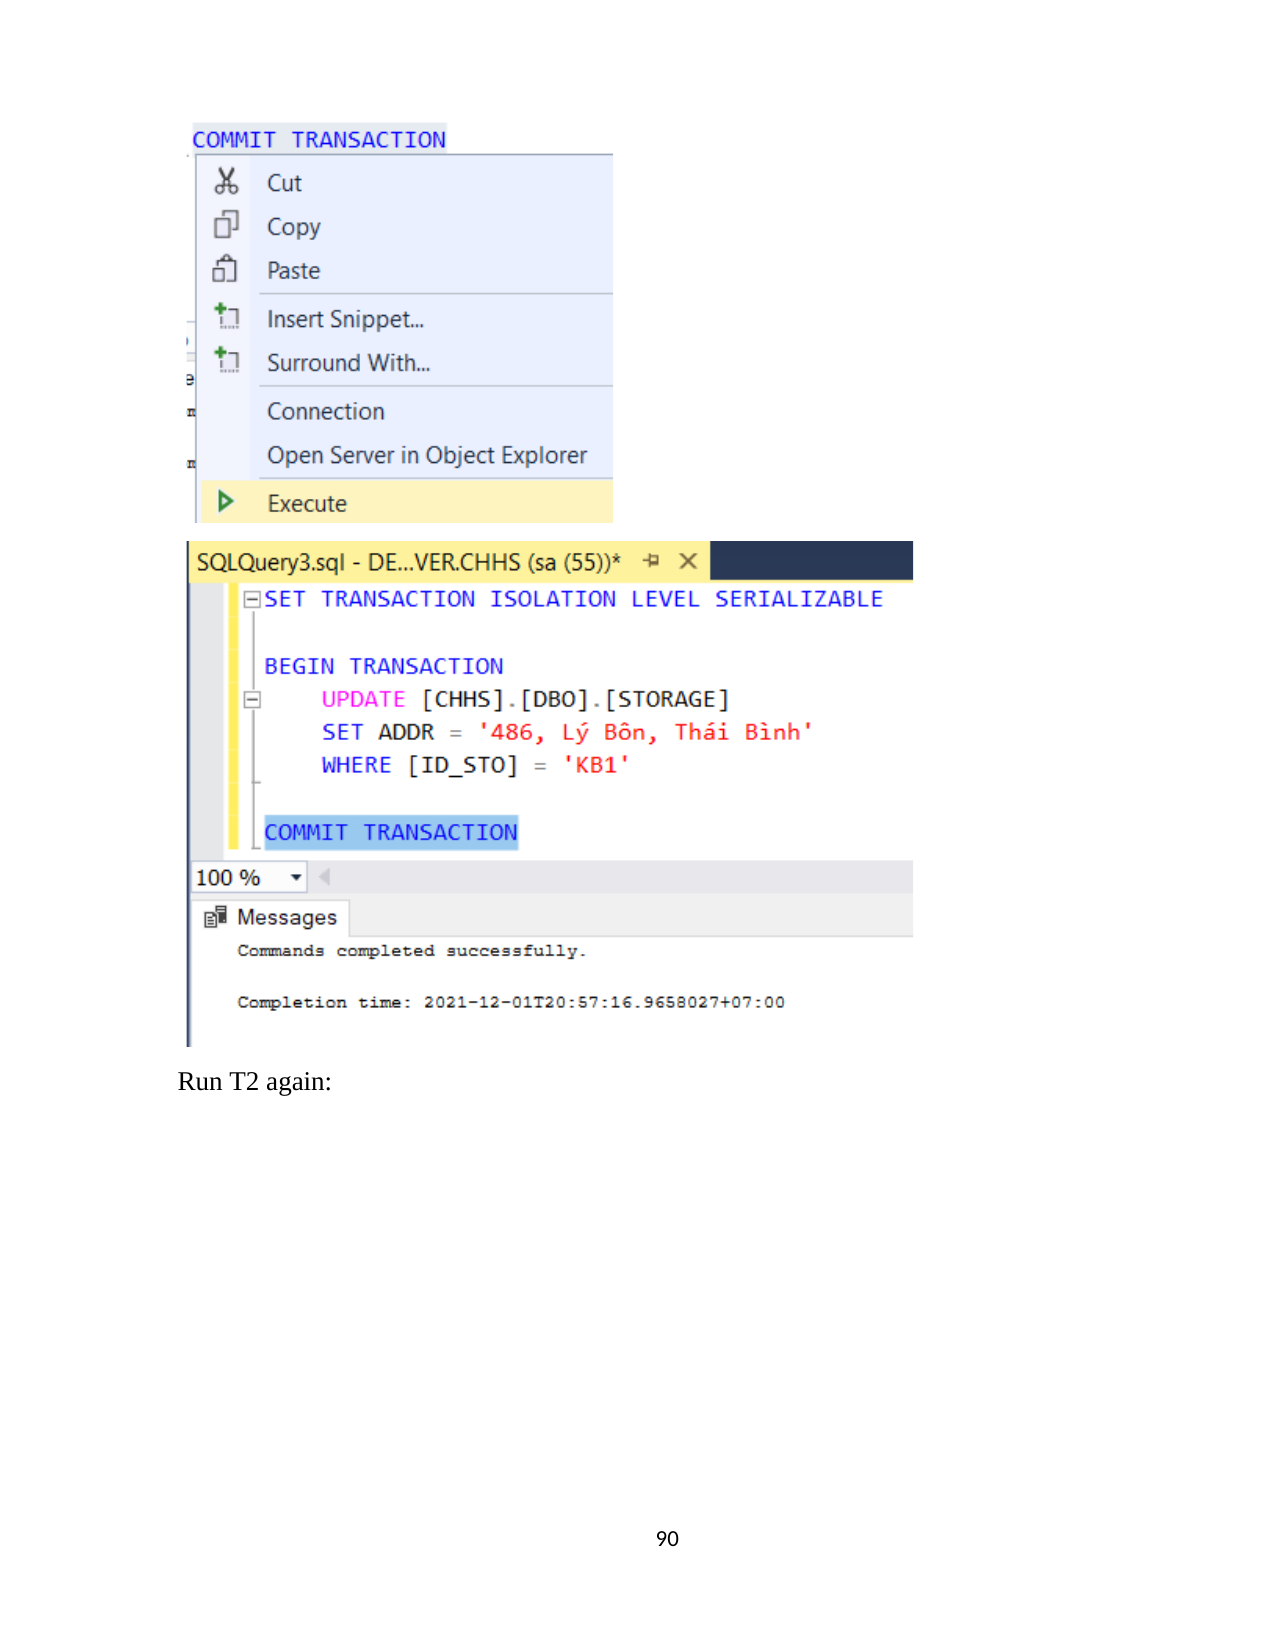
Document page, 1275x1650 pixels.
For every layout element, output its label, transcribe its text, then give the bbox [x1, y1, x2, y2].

picture [186, 118, 614, 523]
picture [186, 541, 914, 1047]
text Run T2 again: [177, 1065, 1157, 1097]
